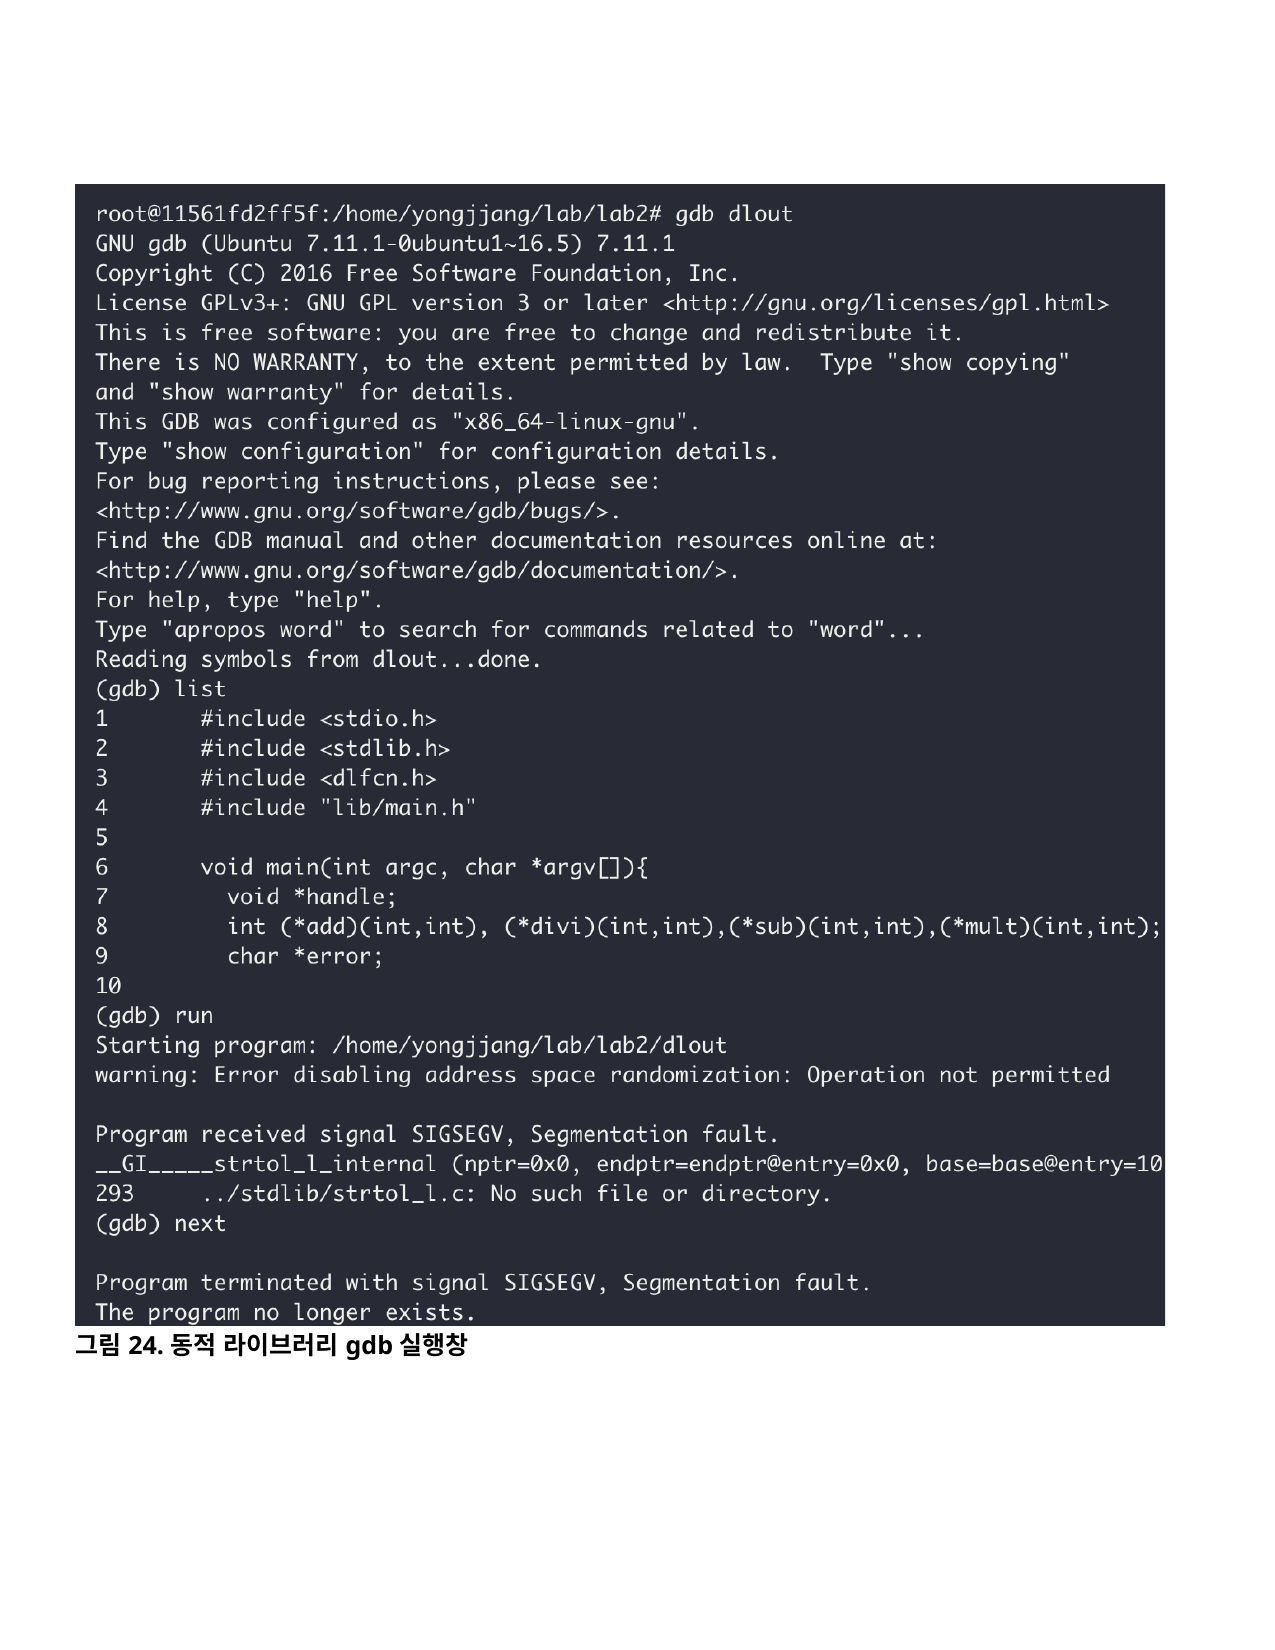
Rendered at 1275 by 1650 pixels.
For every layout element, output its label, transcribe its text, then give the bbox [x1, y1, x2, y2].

picture [75, 184, 1166, 1326]
